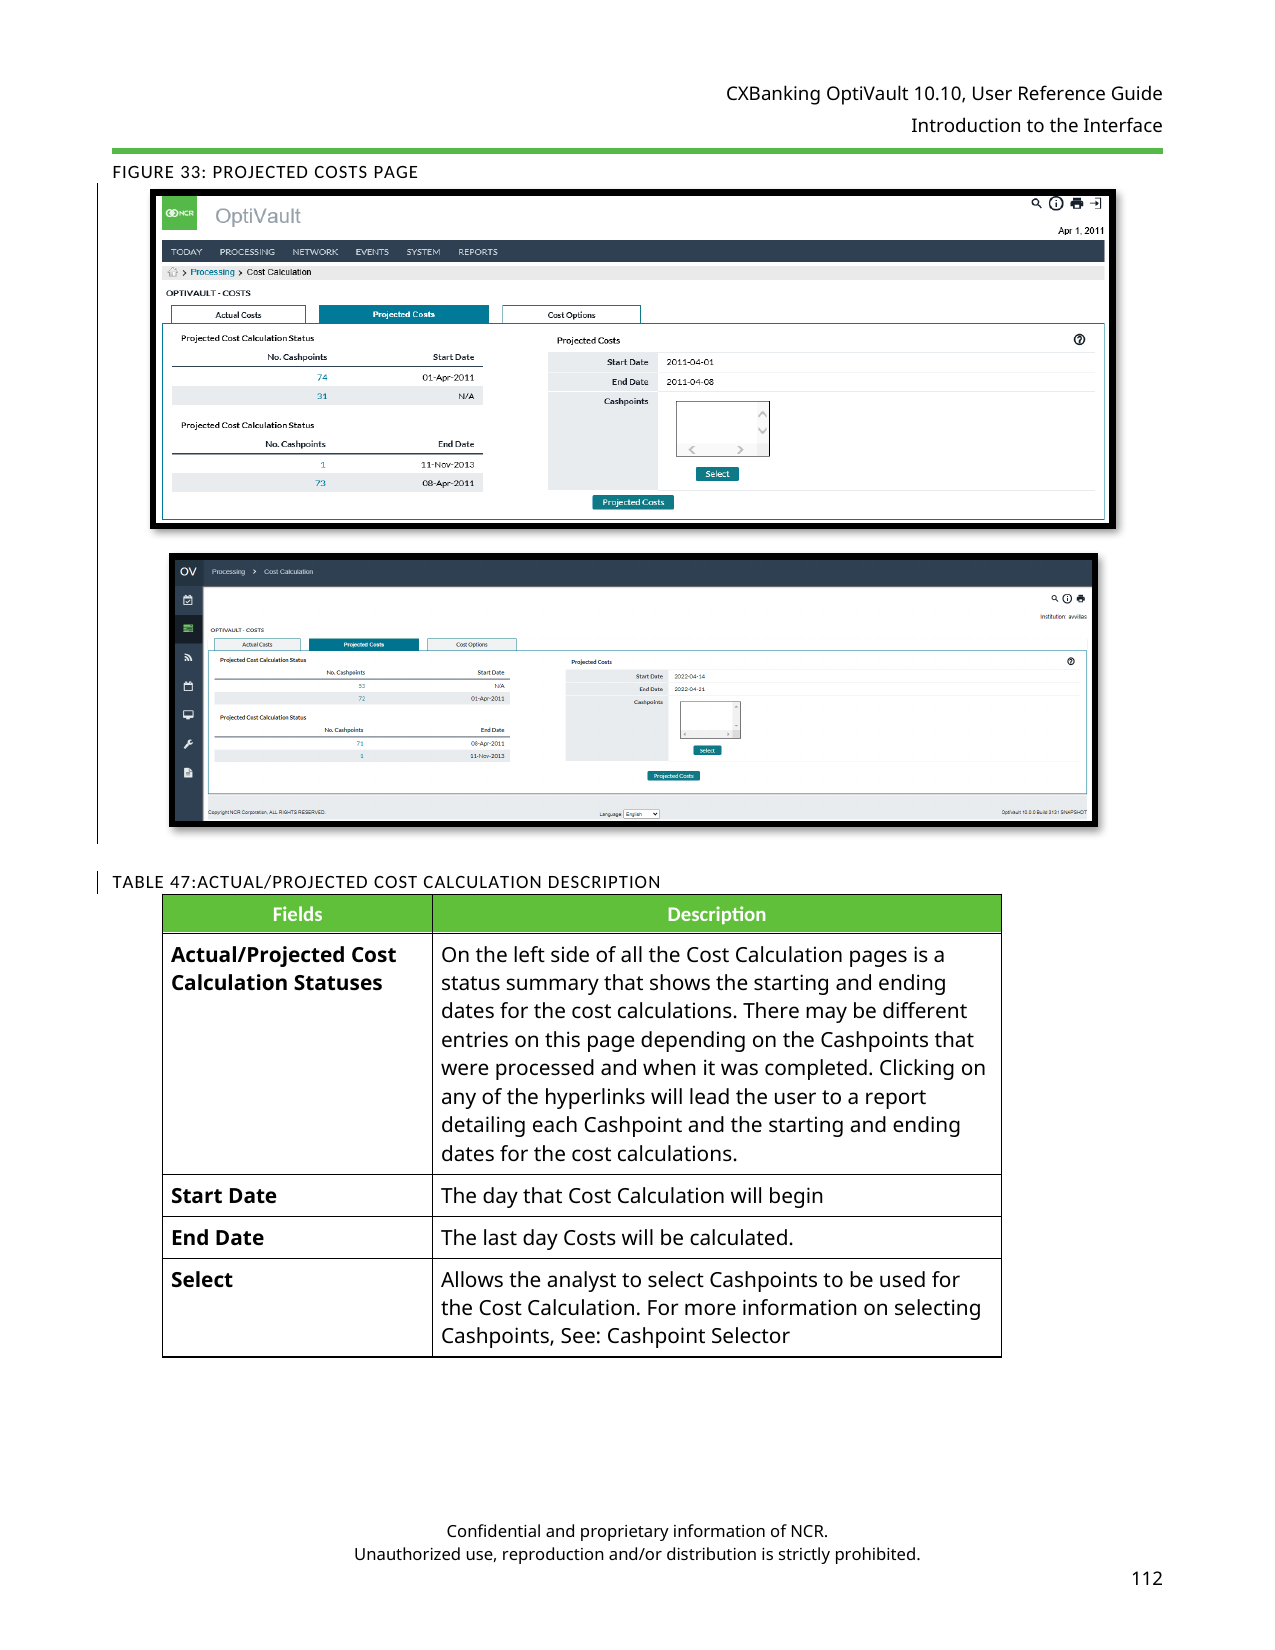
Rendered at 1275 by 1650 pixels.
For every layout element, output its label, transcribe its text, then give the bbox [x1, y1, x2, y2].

table_cell Allows the analyst to select Cashpoints to be used for the Cost Calculation. For more information on selecting Cashpoints, See: Cashpoint Selector [433, 1259, 1001, 1356]
table_cell On the left side of all the Cost Calculation pages is a status summary that shows the starting and ending dates for the cost calculations. There may be different entries on this page depending on the Cashpoints that were processed and when it was completed. Clicking on any of the hyperlinks will lead the user to a report detailing each Cashpoint and the starting and ending dates for the cost calculations. [433, 934, 1001, 1173]
table_cell End Date [163, 1217, 432, 1257]
table_header Description [433, 895, 1001, 932]
table_header Fields [163, 895, 432, 932]
table_cell The last day Costs will be calculated. [433, 1217, 1001, 1257]
table_cell The day that Cost Calculation will begin [433, 1175, 1001, 1216]
picture [175, 560, 1092, 821]
picture [156, 196, 1109, 523]
table_cell Select [163, 1259, 432, 1356]
table_cell Actual/Projected Cost Calculation Statuses [163, 934, 432, 1173]
table_cell Start Date [163, 1175, 432, 1216]
